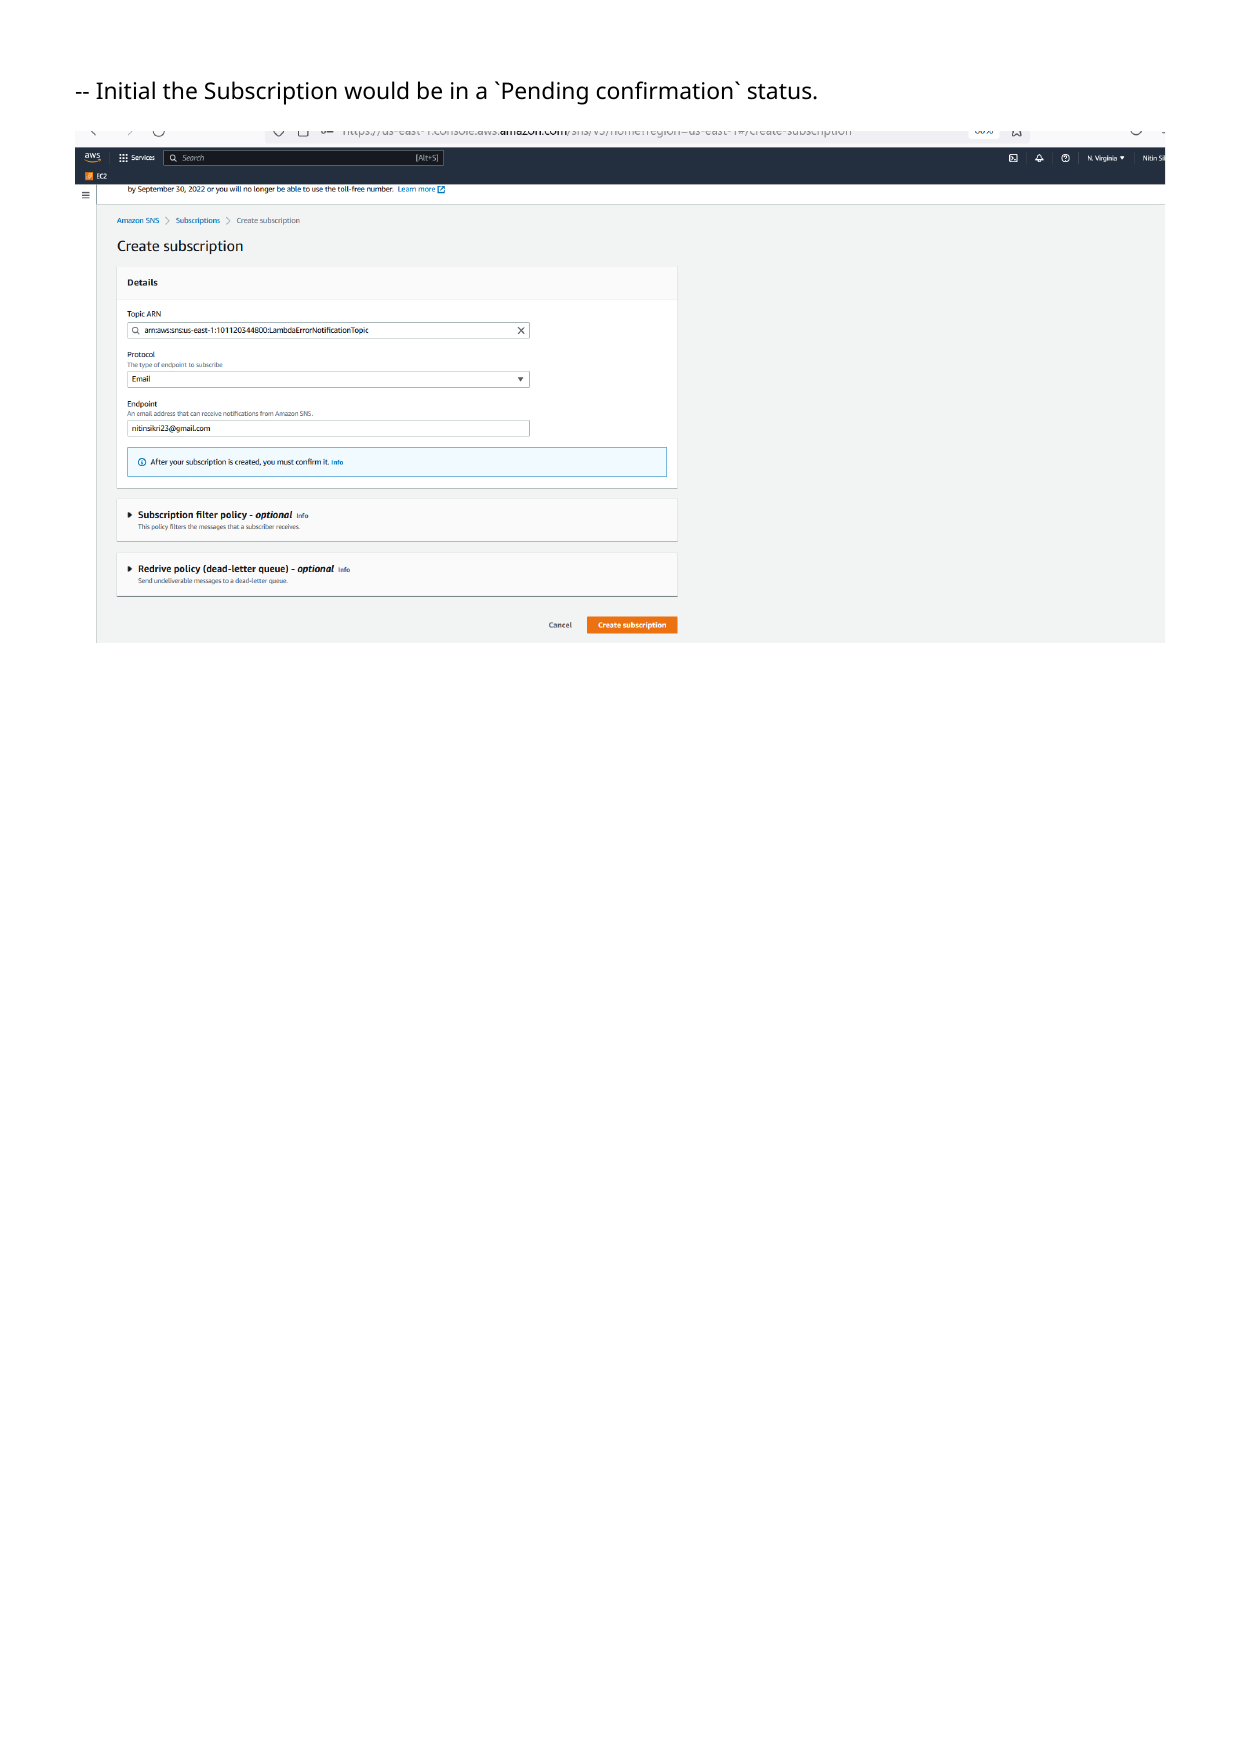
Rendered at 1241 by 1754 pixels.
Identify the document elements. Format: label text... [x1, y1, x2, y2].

text -- Initial the Subscription would be in a `Pending confirmation` status. [75, 75, 1165, 106]
picture [75, 131, 1166, 643]
